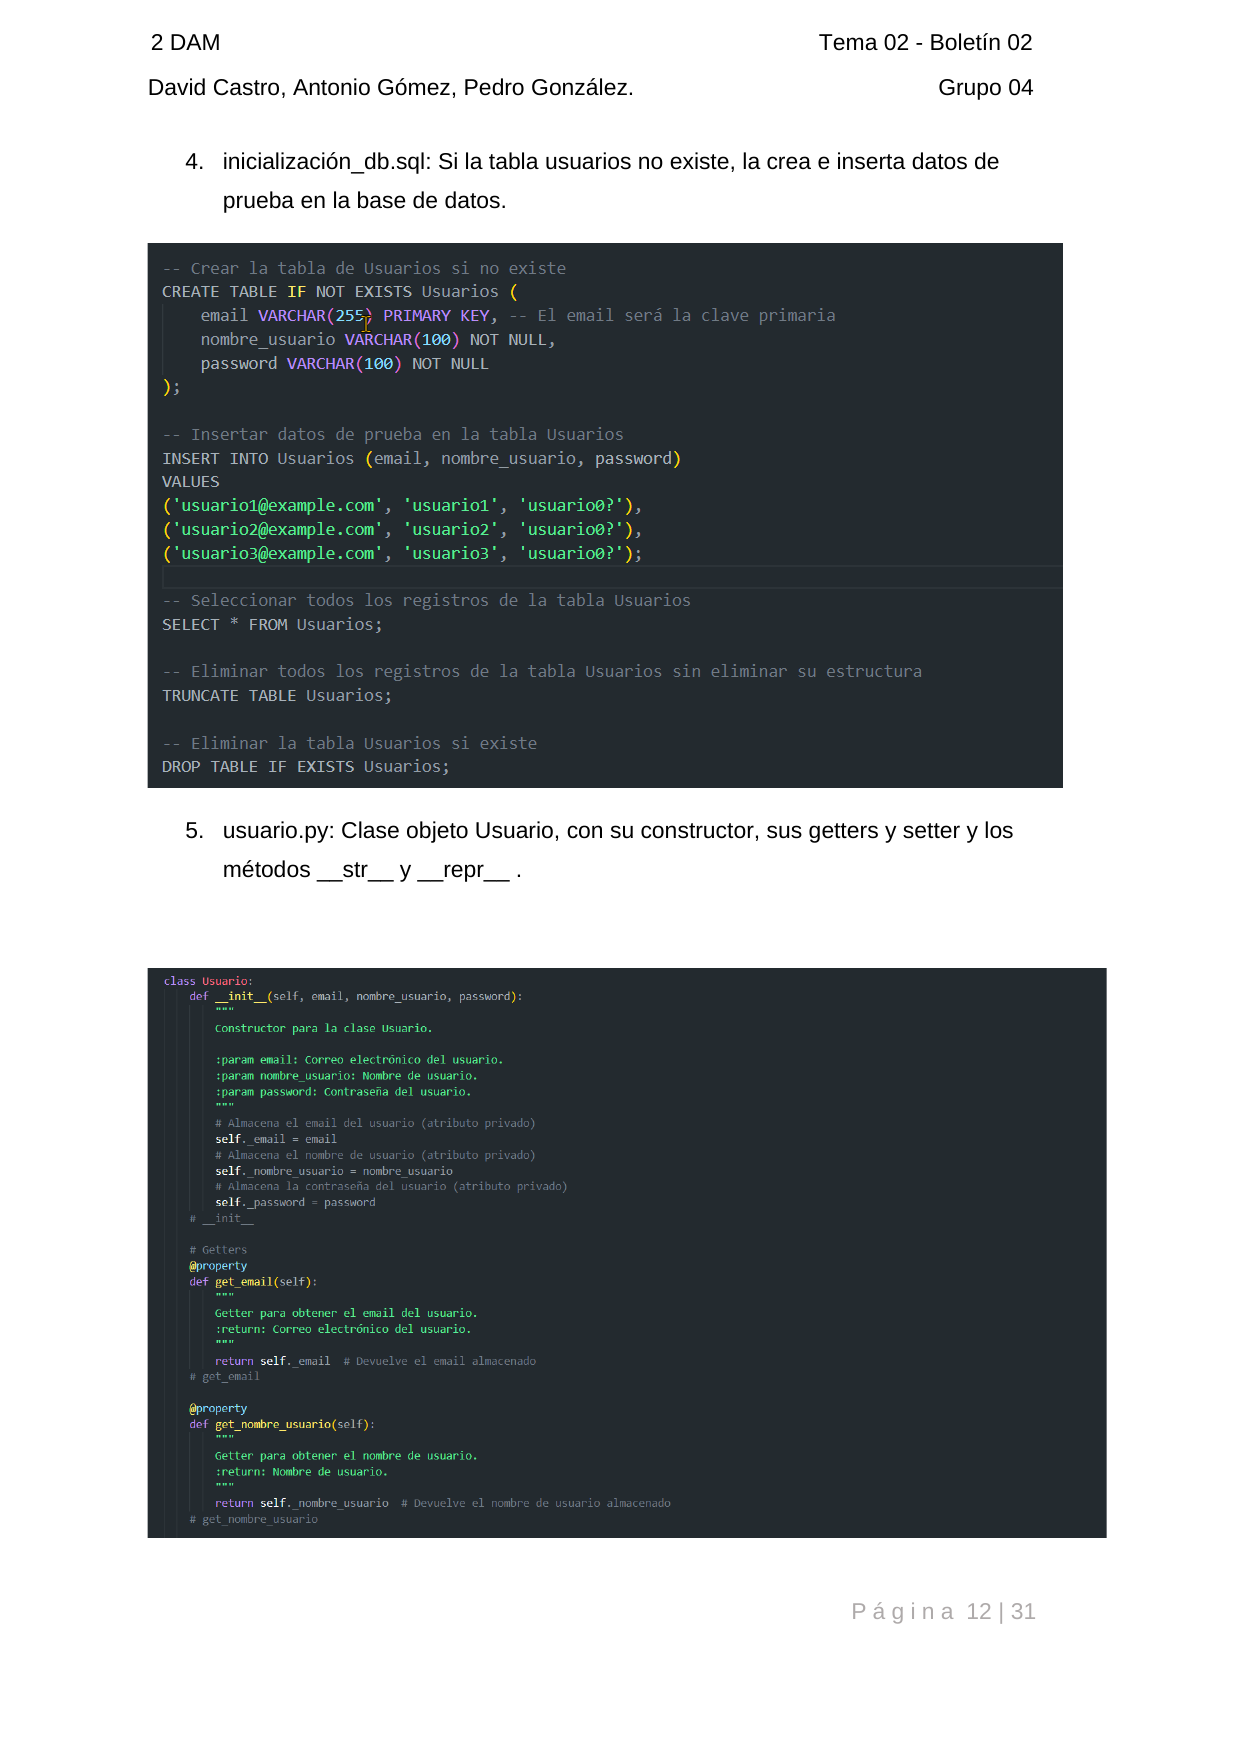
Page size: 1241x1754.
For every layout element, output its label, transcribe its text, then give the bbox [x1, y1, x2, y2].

list usuario.py: Clase objeto Usuario, con su constructor, sus getters y setter y los métodos __str__ y __repr__ . [185, 817, 1063, 883]
picture [147, 968, 1107, 1538]
list inicialización_db.sql: Si la tabla usuarios no existe, la crea e inserta datos de prueba en la base de datos. [185, 148, 1063, 213]
picture [147, 243, 1063, 788]
